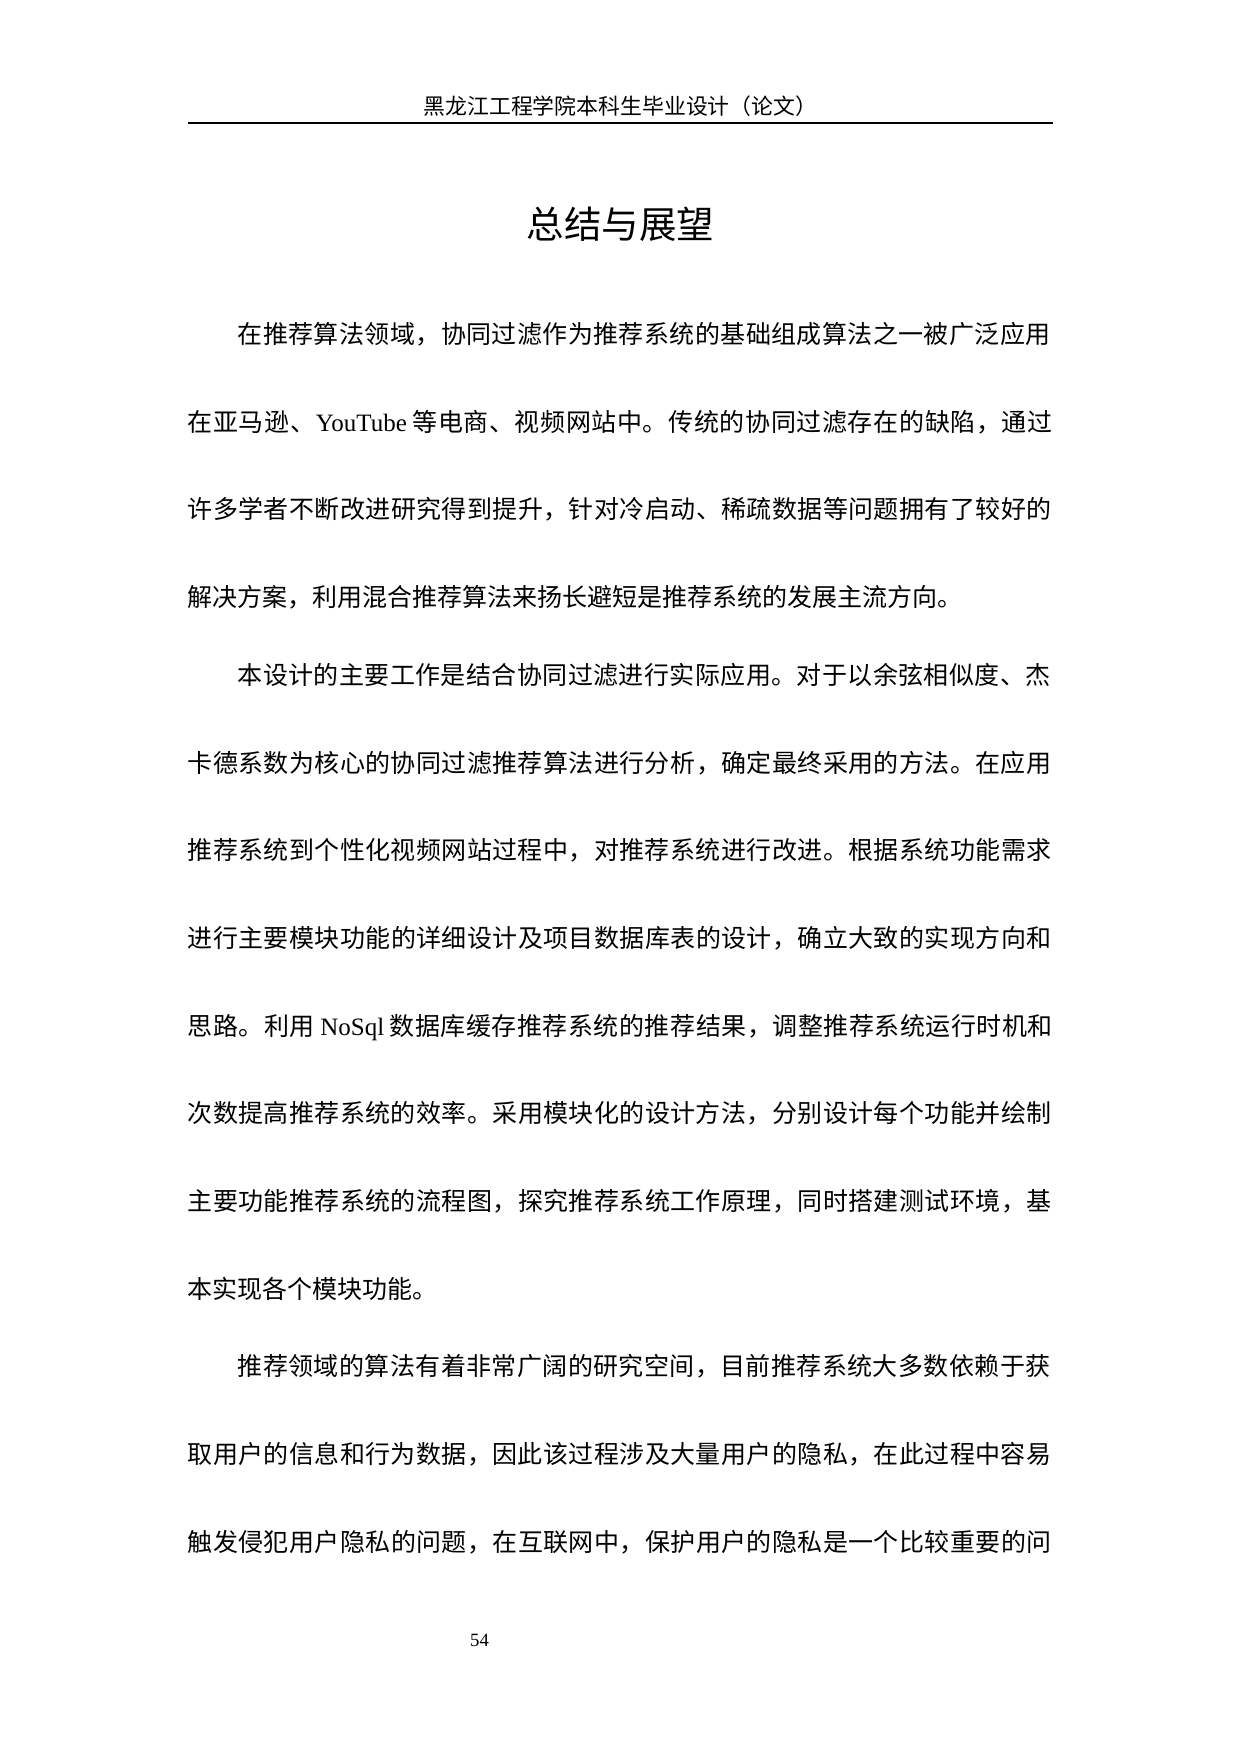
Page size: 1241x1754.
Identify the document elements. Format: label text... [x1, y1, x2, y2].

text 本设计的主要工作是结合协同过滤进行实际应用。对于以余弦相似度、杰卡德系数为核心的协同过滤推荐算法进行分析，确定最终采用的方法。在应用推荐系统到个性化视频网站过程中，对推荐系统进行改进。根据系统功能需求进行主要模块功能的详细设计及项目数据库表的设计，确立大致的实现方向和思路。利用NoSql数据库缓存推荐系统的推荐结果，调整推荐系统运行时机和次数提高推荐系统的效率。采用模块化的设计方法，分别设计每个功能并绘制主要功能推荐系统的流程图，探究推荐系统工作原理，同时搭建测试环境，基本实现各个模块功能。 [187, 641, 1053, 1320]
text 总结与展望 [187, 194, 1053, 249]
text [187, 1332, 1053, 1573]
text 在推荐算法领域，协同过滤作为推荐系统的基础组成算法之一被广泛应用在亚马逊、YouTube等电商、视频网站中。传统的协同过滤存在的缺陷，通过许多学者不断改进研究得到提升，针对冷启动、稀疏数据等问题拥有了较好的解决方案，利用混合推荐算法来扬长避短是推荐系统的发展主流方向。 [187, 300, 1053, 628]
